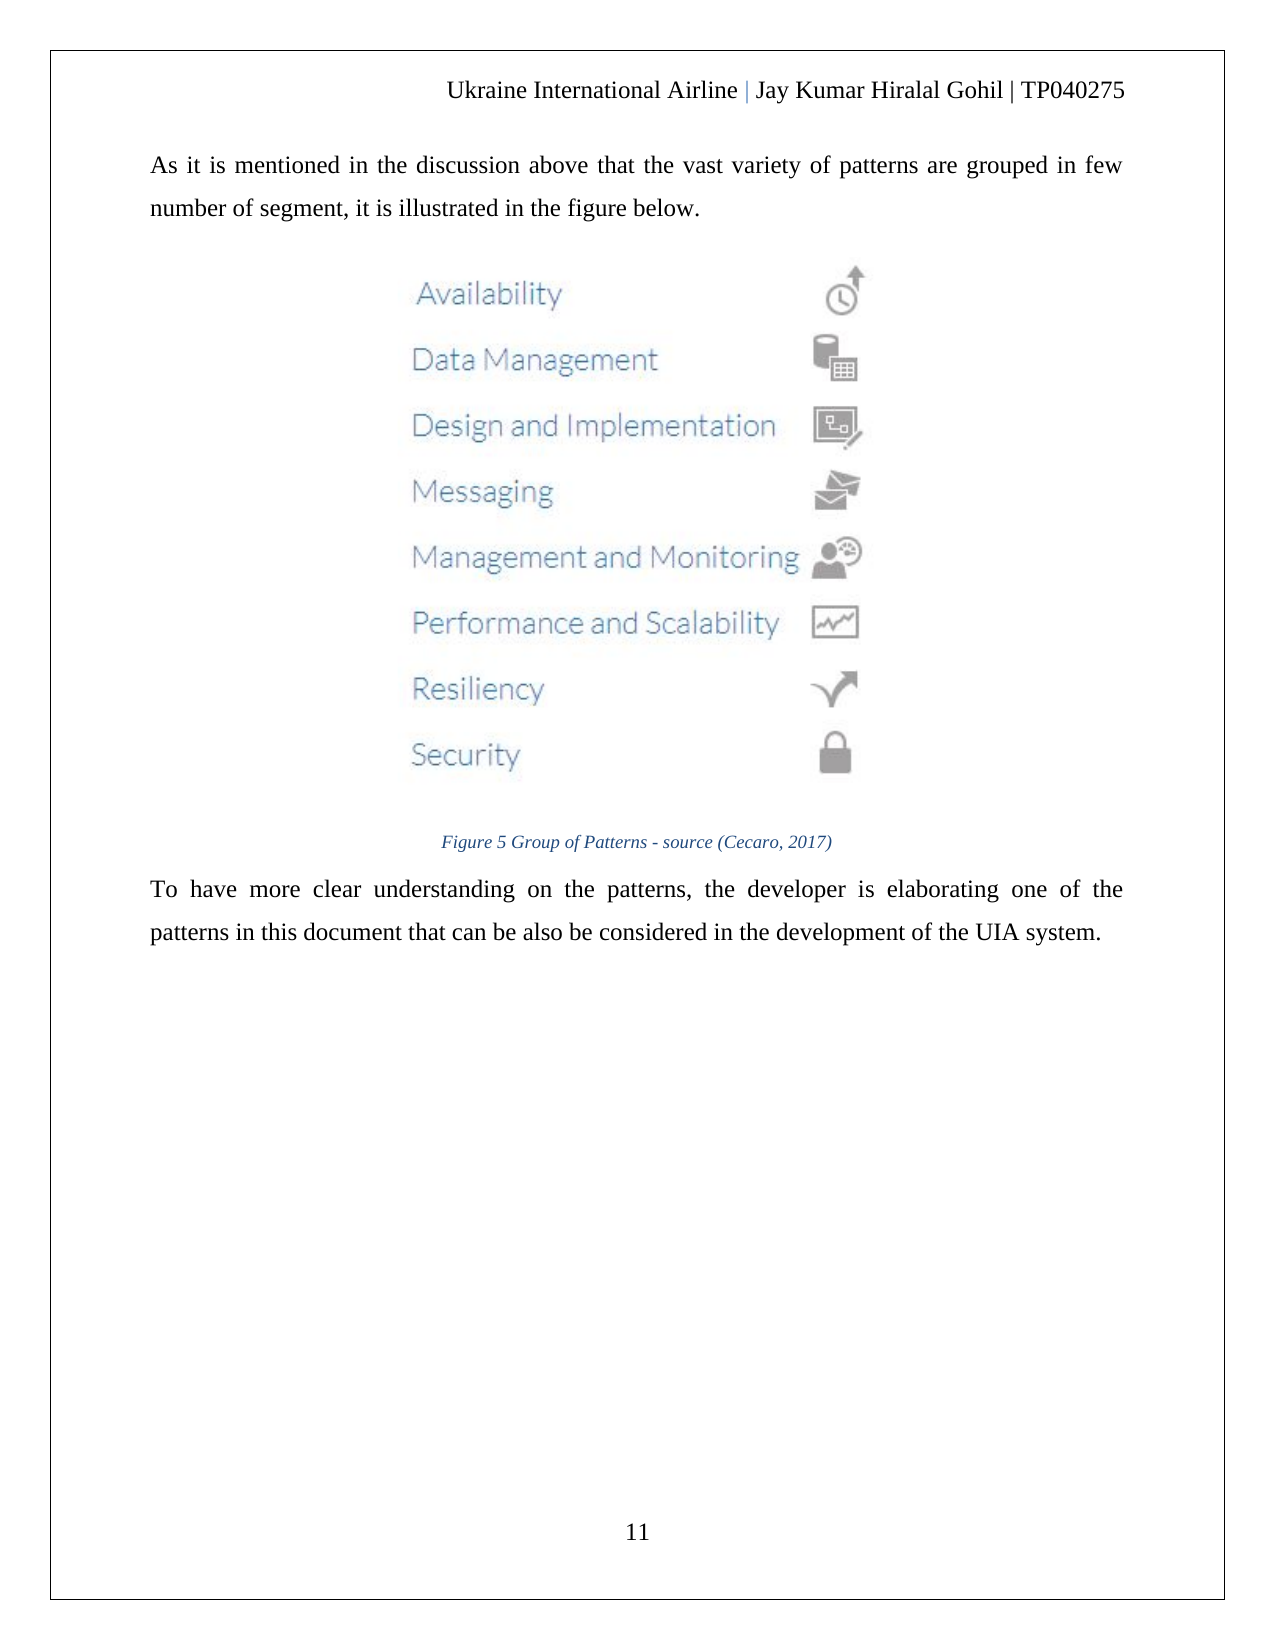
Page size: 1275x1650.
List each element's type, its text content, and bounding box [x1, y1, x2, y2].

text To have more clear understanding on the patterns, the developer is elaborating one of the patterns in this document that can be also be considered in the development of the UIA system. [150, 874, 1125, 946]
picture [397, 257, 878, 797]
text Figure 5 Group of Patterns - source (Cecaro, 2017) [150, 831, 1125, 853]
text As it is mentioned in the discussion above that the vast variety of patterns are grouped in few number of segment, it is illustrated in the figure below. [150, 150, 1125, 222]
